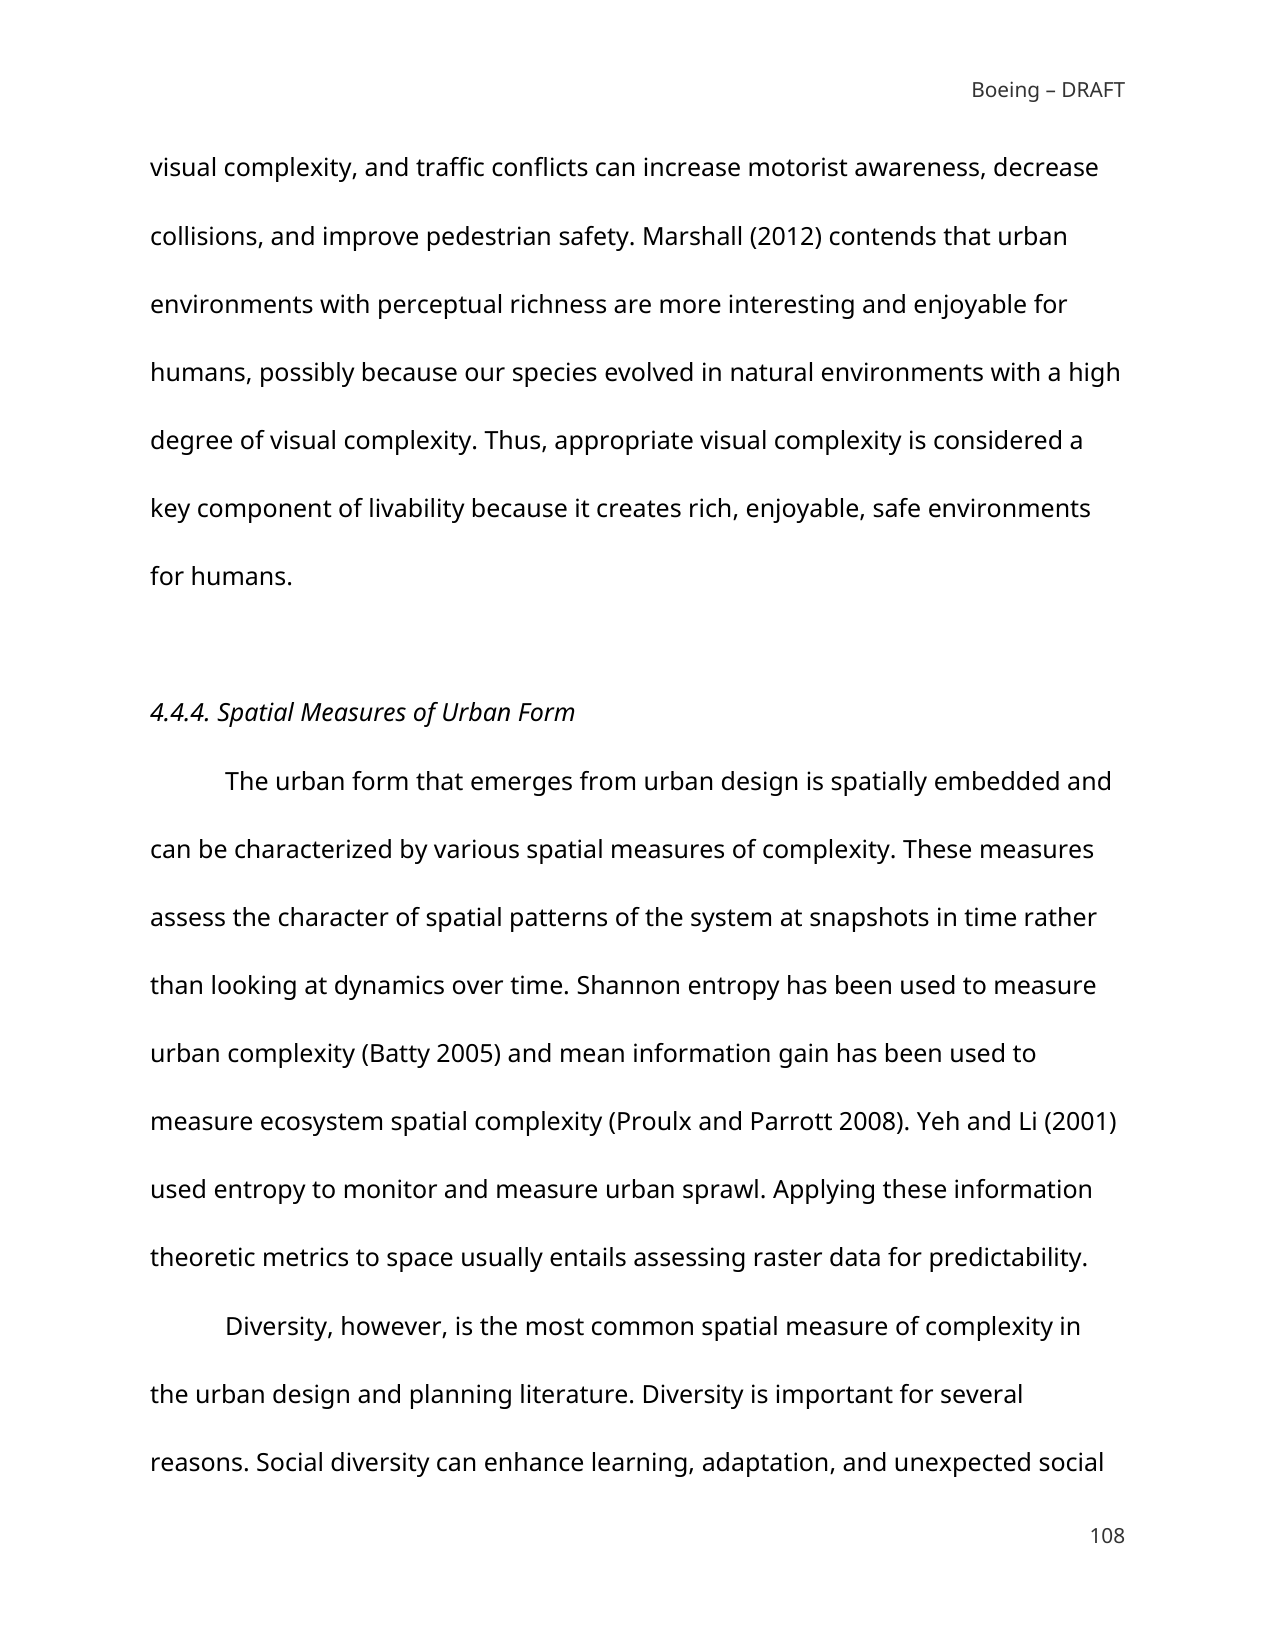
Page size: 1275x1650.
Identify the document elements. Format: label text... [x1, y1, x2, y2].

text The urban form that emerges from urban design is spatially embedded and can be characterized by various spatial measures of complexity. These measures assess the character of spatial patterns of the system at snapshots in time rather than looking at dynamics over time. Shannon entropy has been used to measure urban complexity (Batty 2005) and mean information gain has been used to measure ecosystem spatial complexity (Proulx and Parrott 2008). Yeh and Li (2001) used entropy to monitor and measure urban sprawl. Applying these information theoretic metrics to space usually entails assessing raster data for predictability. [150, 763, 1125, 1274]
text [150, 1308, 1125, 1478]
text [150, 150, 1125, 593]
subtitle Spatial Measures of Urban Form [150, 695, 1125, 729]
